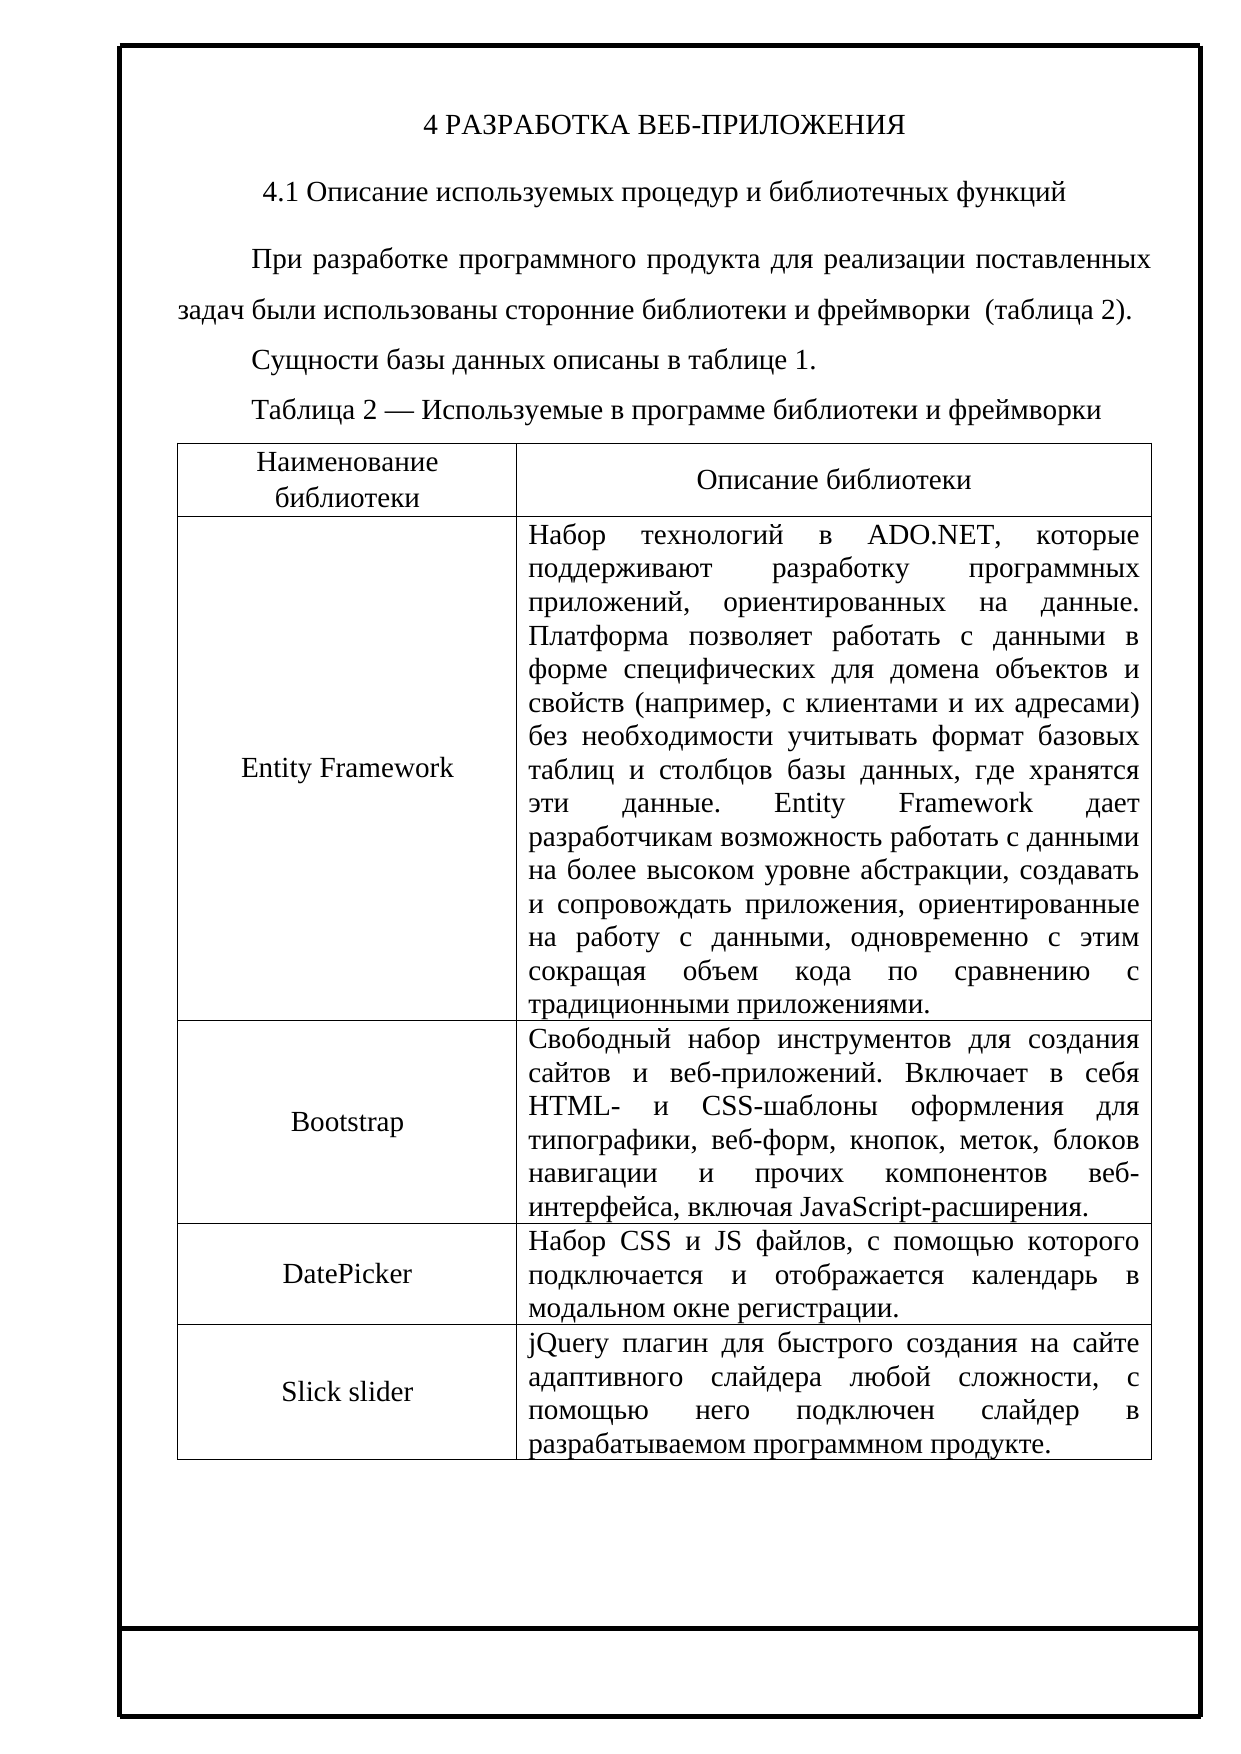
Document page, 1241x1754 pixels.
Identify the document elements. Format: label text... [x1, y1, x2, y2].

table_cell Entity Framework [178, 517, 516, 1020]
table_header Описание библиотеки [517, 444, 1151, 516]
text При разработке программного продукта для реализации поставленных задач были использованы сторонние библиотеки и фреймворки (таблица 2). [177, 241, 1152, 325]
text 4.1 Описание используемых процедур и библиотечных функций [177, 174, 1152, 208]
subtitle 4 РАЗРАБОТКА ВЕБ-ПРИЛОЖЕНИЯ [177, 107, 1152, 141]
table_header Наименование библиотеки [178, 444, 516, 516]
table_cell Bootstrap [178, 1021, 516, 1222]
table_cell Slick slider [178, 1325, 516, 1459]
text Таблица 2 — Используемые в программе библиотеки и фреймворки [177, 392, 1152, 426]
table_cell Набор CSS и JS файлов, с помощью которого подключается и отображается календарь в модальном окне регистрации. [517, 1224, 1151, 1324]
text Сущности базы данных описаны в таблице 1. [177, 342, 1152, 376]
table_cell Свободный набор инструментов для создания сайтов и веб-приложений. Включает в себя HTML- и CSS-шаблоны оформления для типографики, веб-форм, кнопок, меток, блоков навигации и прочих компонентов веб-интерфейса, включая JavaScript-расширения. [517, 1021, 1151, 1222]
table_cell jQuery плагин для быстрого создания на сайте адаптивного слайдера любой сложности, с помощью него подключен слайдер в разрабатываемом программном продукте. [517, 1325, 1151, 1459]
table_cell DatePicker [178, 1224, 516, 1324]
table_cell Набор технологий в ADO.NET, которые поддерживают разработку программных приложений, ориентированных на данные. Платформа позволяет работать с данными в форме специфических для домена объектов и свойств (например, с клиентами и их адресами) без необходимости учитывать формат базовых таблиц и столбцов базы данных, где хранятся эти данные. Entity Framework дает разработчикам возможность работать с данными на более высоком уровне абстракции, создавать и сопровождать приложения, ориентированные на работу с данными, одновременно с этим сокращая объем кода по сравнению с традиционными приложениями. [517, 517, 1151, 1020]
